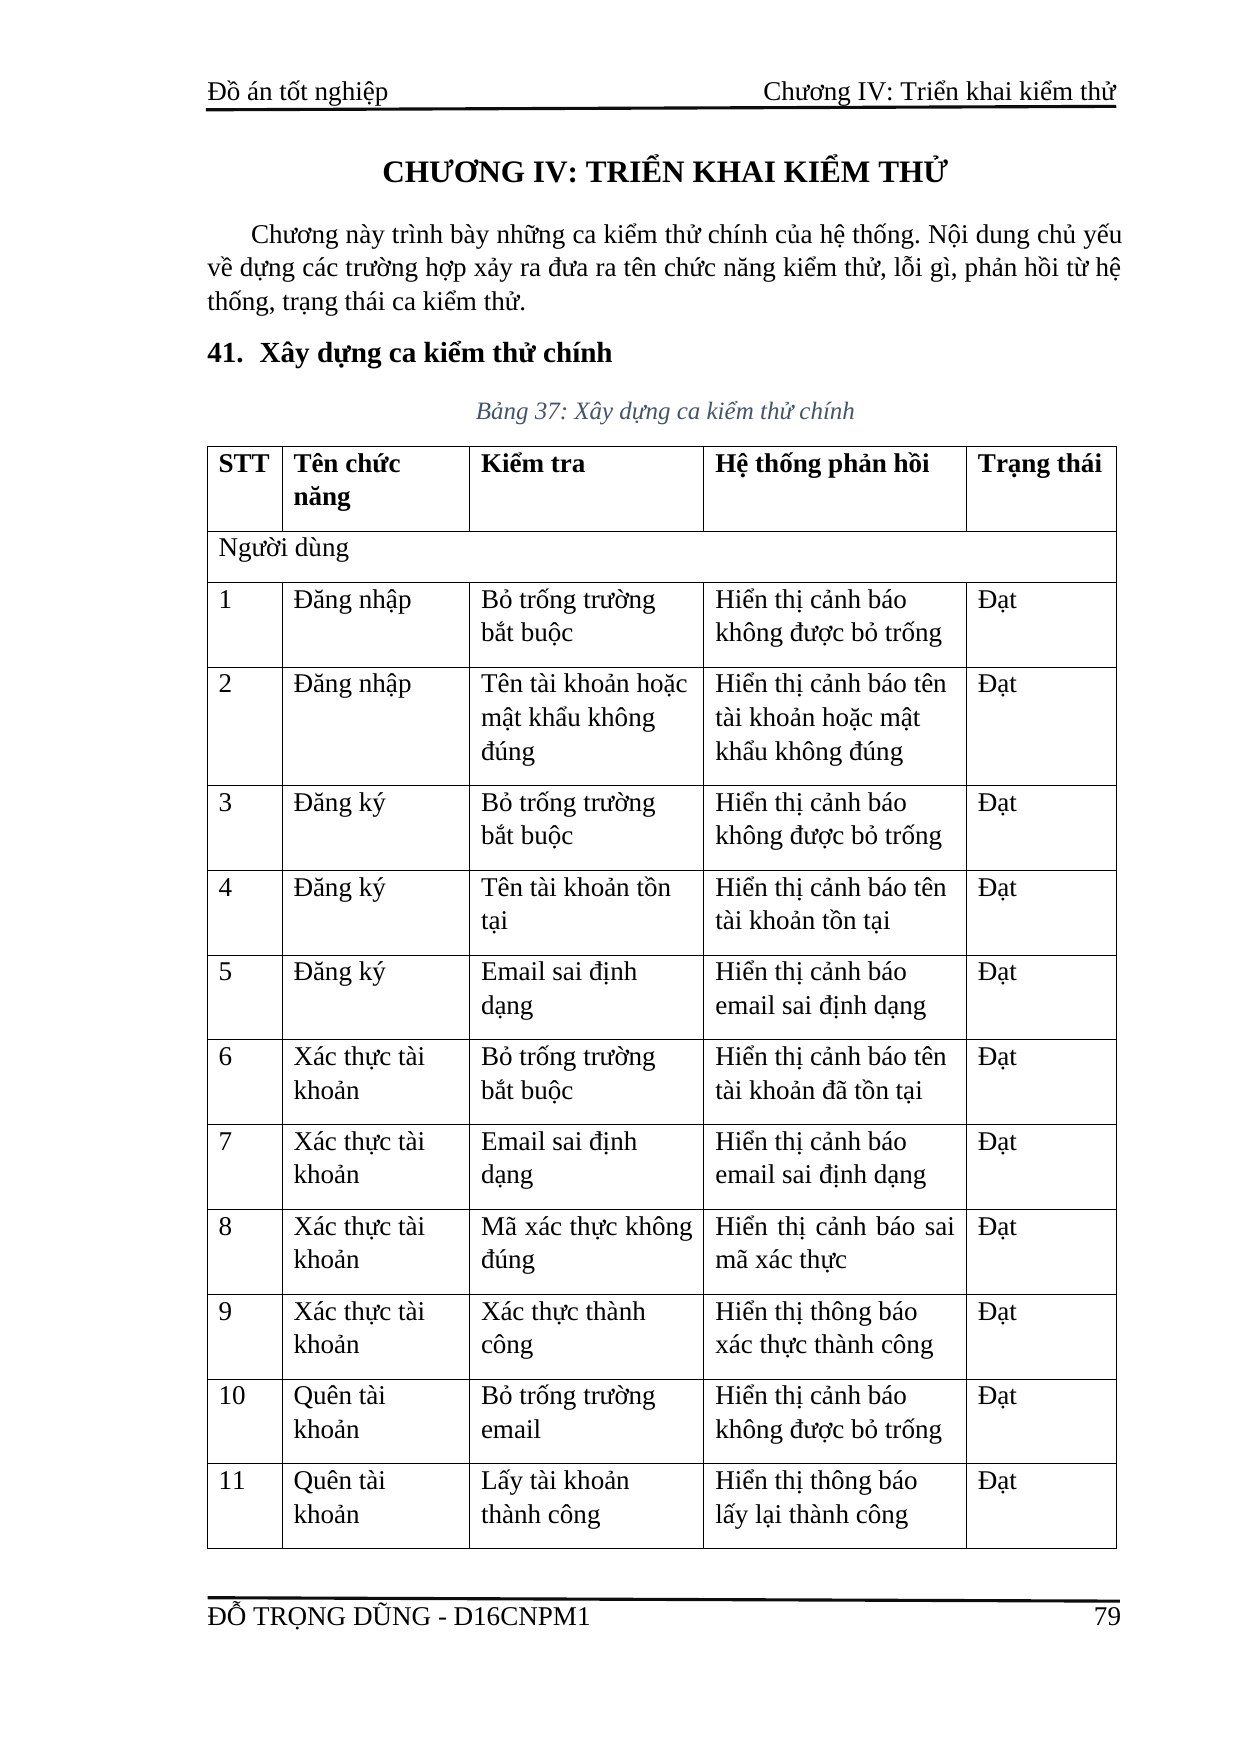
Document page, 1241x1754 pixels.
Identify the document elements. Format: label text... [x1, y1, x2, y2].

table_cell Xác thực tài khoản [283, 1125, 469, 1209]
table_cell 4 [208, 871, 282, 954]
table_cell Hiển thị thông báo lấy lại thành công [704, 1464, 966, 1548]
table_cell Tên tài khoản hoặc mật khẩu không đúng [470, 668, 703, 785]
table_cell Hiển thị cảnh báo tên tài khoản hoặc mật khẩu không đúng [704, 668, 966, 785]
table_cell Email sai định dạng [470, 1125, 703, 1209]
table_cell Đăng ký [283, 786, 469, 870]
table_cell Đạt [967, 668, 1116, 785]
table_cell Đạt [967, 1295, 1116, 1378]
table_header Hệ thống phản hồi [704, 447, 966, 531]
table_cell Hiển thị cảnh báo không được bỏ trống [704, 1380, 966, 1463]
table_cell Bỏ trống trường bắt buộc [470, 1040, 703, 1124]
table_cell Đạt [967, 956, 1116, 1039]
table_cell Tên tài khoản tồn tại [470, 871, 703, 954]
table_cell Mã xác thực không đúng [470, 1210, 703, 1294]
table_cell Xác thực thành công [470, 1295, 703, 1378]
table_cell 3 [208, 786, 282, 870]
table_cell Đạt [967, 1464, 1116, 1548]
table_cell 7 [208, 1125, 282, 1209]
table_cell Email sai định dạng [470, 956, 703, 1039]
table_header Kiểm tra [470, 447, 703, 531]
table_cell Đạt [967, 1210, 1116, 1294]
text Bảng 37: Xây dựng ca kiểm thử chính [207, 396, 1123, 425]
table_cell 1 [208, 583, 282, 667]
table_cell Người dùng [208, 532, 1116, 582]
table_cell Đăng ký [283, 956, 469, 1039]
table_cell Hiển thị cảnh báo không được bỏ trống [704, 786, 966, 870]
table_cell Hiển thị cảnh báo tên tài khoản đã tồn tại [704, 1040, 966, 1124]
table_cell Hiển thị cảnh báo email sai định dạng [704, 1125, 966, 1209]
table_cell Bỏ trống trường bắt buộc [470, 786, 703, 870]
table_cell Đạt [967, 1040, 1116, 1124]
table_cell 10 [208, 1380, 282, 1463]
table_cell Quên tài khoản [283, 1464, 469, 1548]
table_cell 8 [208, 1210, 282, 1294]
table_cell 11 [208, 1464, 282, 1548]
table_header Tên chức năng [283, 447, 469, 531]
subtitle Xây dựng ca kiểm thử chính [207, 335, 1123, 368]
table_cell Bỏ trống trường bắt buộc [470, 583, 703, 667]
table_header Trạng thái [967, 447, 1116, 531]
table_cell Đăng nhập [283, 583, 469, 667]
table_cell Đạt [967, 583, 1116, 667]
table_cell 2 [208, 668, 282, 785]
table_cell Xác thực tài khoản [283, 1295, 469, 1378]
table_cell 9 [208, 1295, 282, 1378]
table_cell Hiển thị cảnh báo tên tài khoản tồn tại [704, 871, 966, 954]
table_cell 6 [208, 1040, 282, 1124]
table_cell Hiển thị cảnh báo không được bỏ trống [704, 583, 966, 667]
subtitle : TRIỂN KHAI KIỂM THỬ [207, 153, 1123, 189]
table_cell Xác thực tài khoản [283, 1040, 469, 1124]
table_cell Xác thực tài khoản [283, 1210, 469, 1294]
table_cell Bỏ trống trường email [470, 1380, 703, 1463]
table_cell Đăng nhập [283, 668, 469, 785]
table_cell Đạt [967, 1125, 1116, 1209]
table_cell Hiển thị cảnh báo email sai định dạng [704, 956, 966, 1039]
table_cell Lấy tài khoản thành công [470, 1464, 703, 1548]
text Chương này trình bày những ca kiểm thử chính của hệ thống. Nội dung chủ yếu về dựng các trường hợp xảy ra đưa ra tên chức năng kiểm thử, lỗi gì, phản hồi từ hệ thống, trạng thái ca kiểm thử. [207, 218, 1123, 316]
table_cell Hiển thị cảnh báo sai mã xác thực [704, 1210, 966, 1294]
table_cell Hiển thị thông báo xác thực thành công [704, 1295, 966, 1378]
table_cell Đạt [967, 786, 1116, 870]
table_cell 5 [208, 956, 282, 1039]
table_header STT [208, 447, 282, 531]
table_cell Đạt [967, 871, 1116, 954]
table_cell Đạt [967, 1380, 1116, 1463]
table_cell Đăng ký [283, 871, 469, 954]
table_cell Quên tài khoản [283, 1380, 469, 1463]
